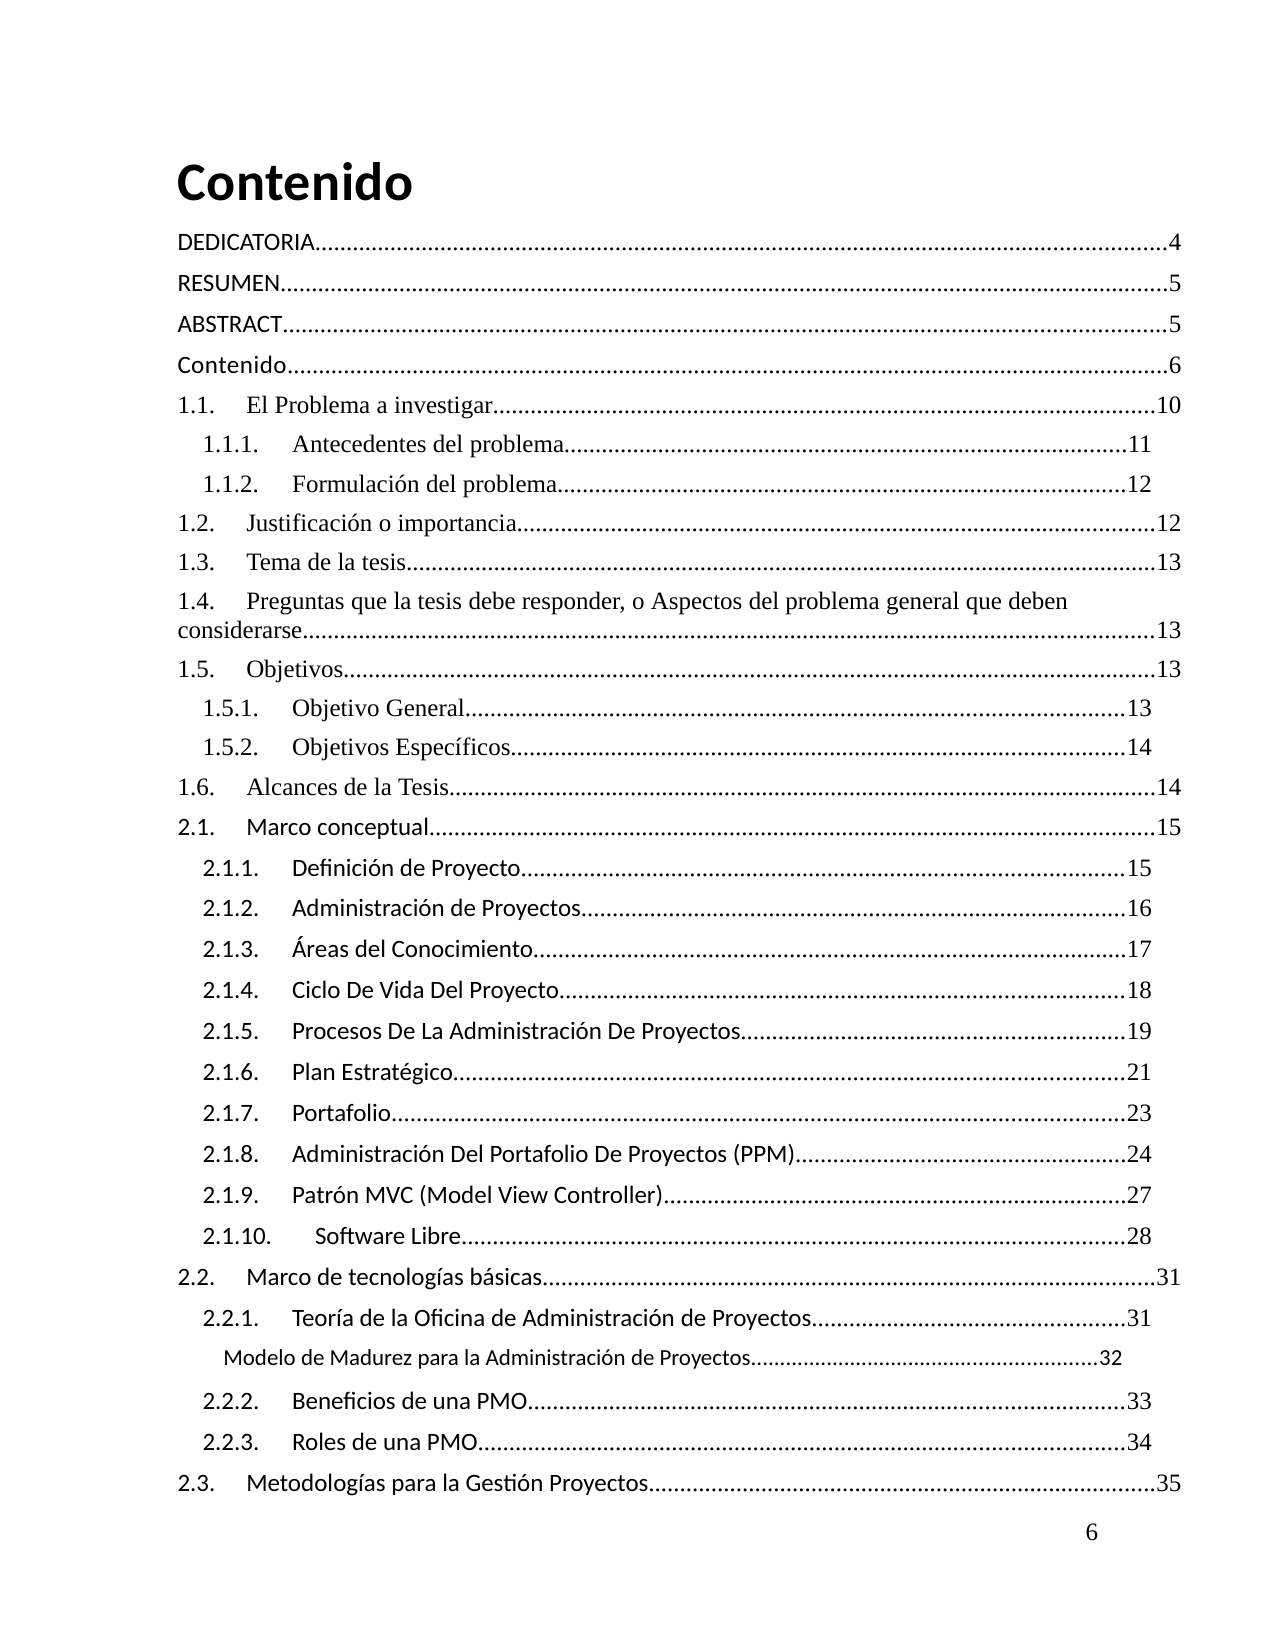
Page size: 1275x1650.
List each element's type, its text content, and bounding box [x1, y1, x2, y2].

text 2.2.3. Roles de una PMO 34 [202, 1426, 1098, 1457]
text 2.1.7. Portafolio 23 [202, 1097, 1098, 1128]
text 2.1.9. Patrón MVC (Model View Controller) 27 [202, 1179, 1098, 1210]
subtitle Contenido [177, 148, 1098, 214]
text 2.1.10. Software Libre 28 [202, 1220, 1098, 1251]
text RESUMEN 5 [177, 267, 1098, 298]
text 1.2. Justificación o importancia 12 [177, 508, 1098, 537]
text DEDICATORIA 4 [177, 227, 1098, 257]
text 2.1.8. Administración Del Portafolio De Proyectos (PPM) 24 [202, 1138, 1098, 1169]
text 2.2.1. Teoría de la Oficina de Administración de Proyectos 31 [202, 1302, 1098, 1332]
text 2.1. Marco conceptual 15 [177, 811, 1098, 841]
text 2.2.2. Beneficios de una PMO 33 [202, 1386, 1098, 1416]
text Modelo de Madurez para la Administración de Proyectos 32 [223, 1343, 1098, 1371]
text ABSTRACT 5 [177, 308, 1098, 339]
text 2.1.3. Áreas del Conocimiento 17 [202, 933, 1098, 964]
text 2.1.1. Definición de Proyecto 15 [202, 852, 1098, 882]
text 1.1. El Problema a investigar 10 [177, 390, 1098, 419]
text 1.1.2. Formulación del problema 12 [202, 469, 1098, 497]
text 1.5.1. Objetivo General 13 [202, 693, 1098, 722]
text 2.1.4. Ciclo De Vida Del Proyecto 18 [202, 974, 1098, 1005]
text Contenido 6 [177, 349, 1098, 380]
text 1.1.1. Antecedentes del problema 11 [202, 429, 1098, 458]
text 1.3. Tema de la tesis 13 [177, 547, 1098, 576]
text 1.5.2. Objetivos Específicos 14 [202, 732, 1098, 761]
text 2.1.5. Procesos De La Administración De Proyectos 19 [202, 1015, 1098, 1046]
text 2.2. Marco de tecnologías básicas 31 [177, 1261, 1098, 1292]
text 1.4. Preguntas que la tesis debe responder, o Aspectos del problema general que deben considerarse. 13 [177, 586, 1098, 644]
text 2.1.2. Administración de Proyectos 16 [202, 893, 1098, 923]
text 2.1.6. Plan Estratégico 21 [202, 1056, 1098, 1087]
text 1.5. Objetivos 13 [177, 654, 1098, 683]
text 1.6. Alcances de la Tesis 14 [177, 772, 1098, 800]
text 2.3. Metodologías para la Gestión Proyectos 35 [177, 1467, 1098, 1498]
